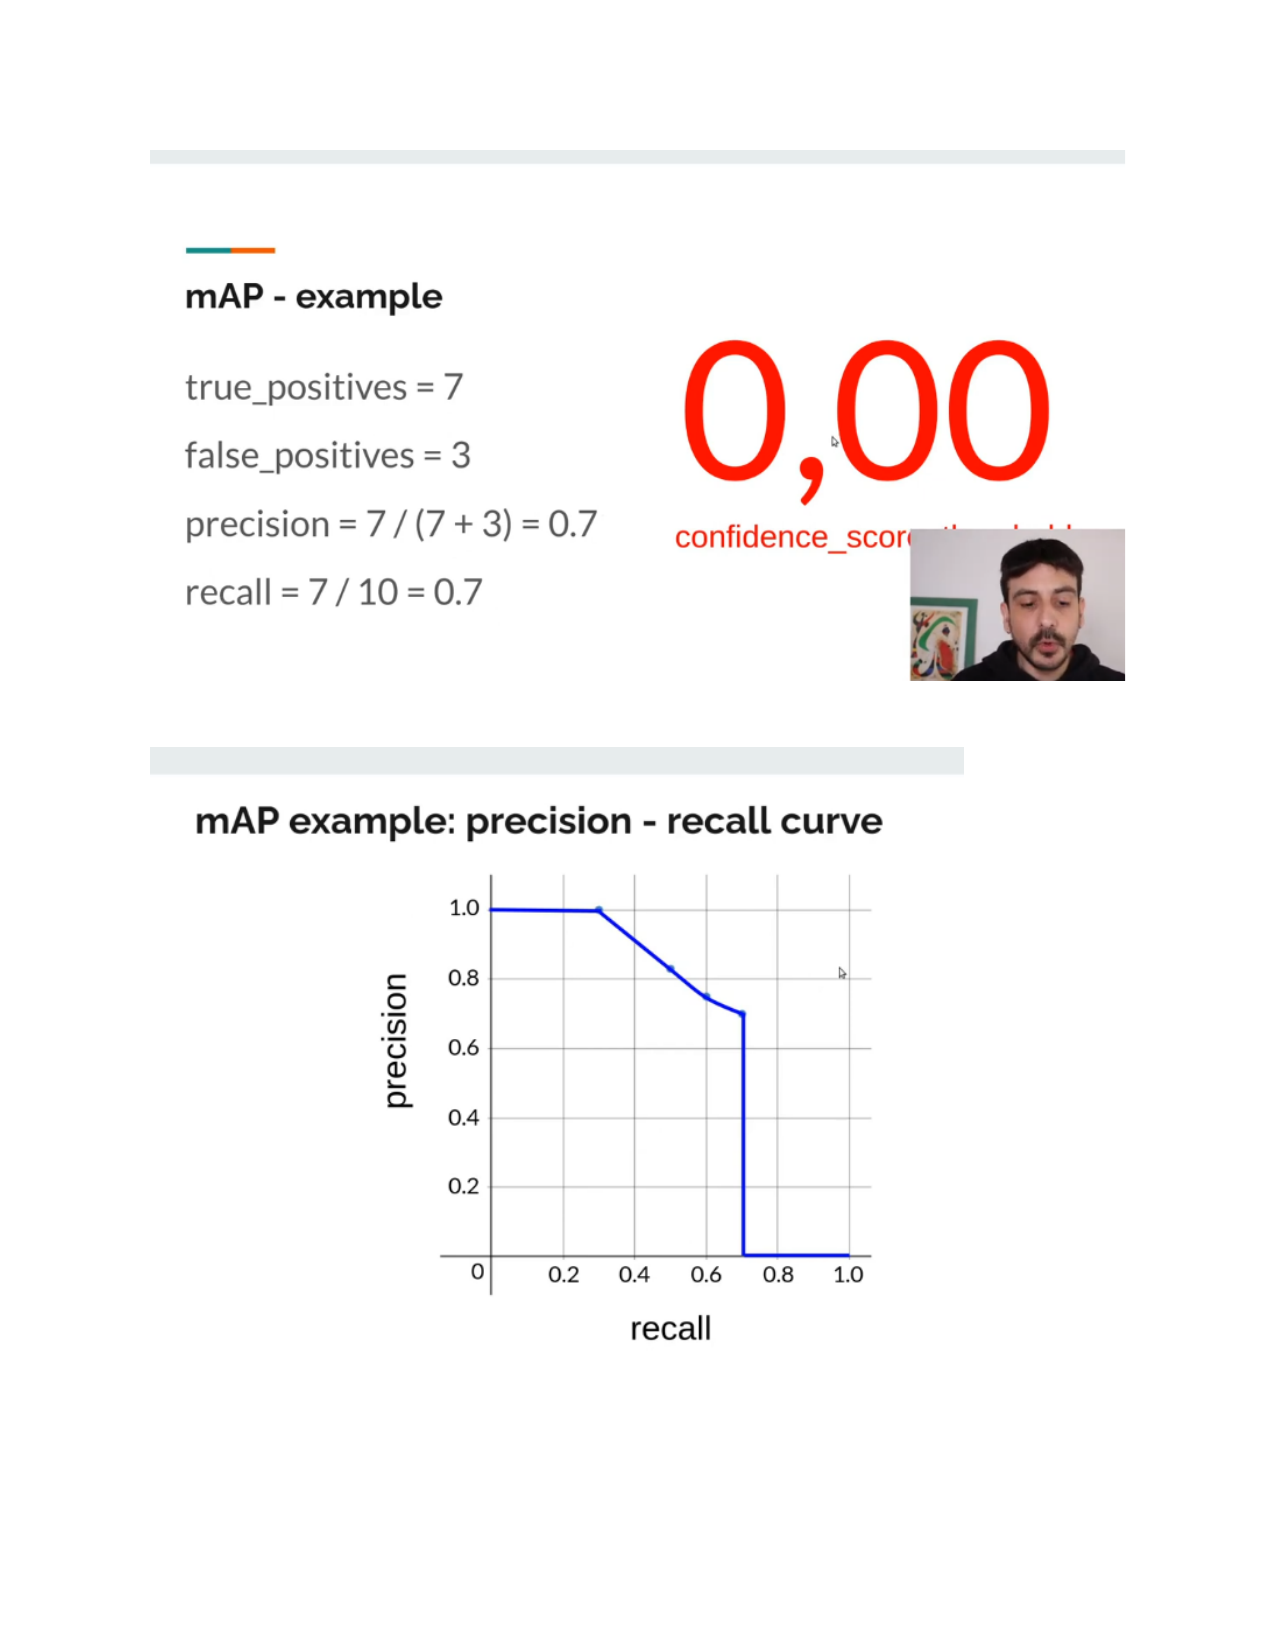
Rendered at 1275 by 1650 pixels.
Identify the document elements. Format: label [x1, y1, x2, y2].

picture [150, 150, 1125, 681]
picture [150, 747, 964, 1364]
